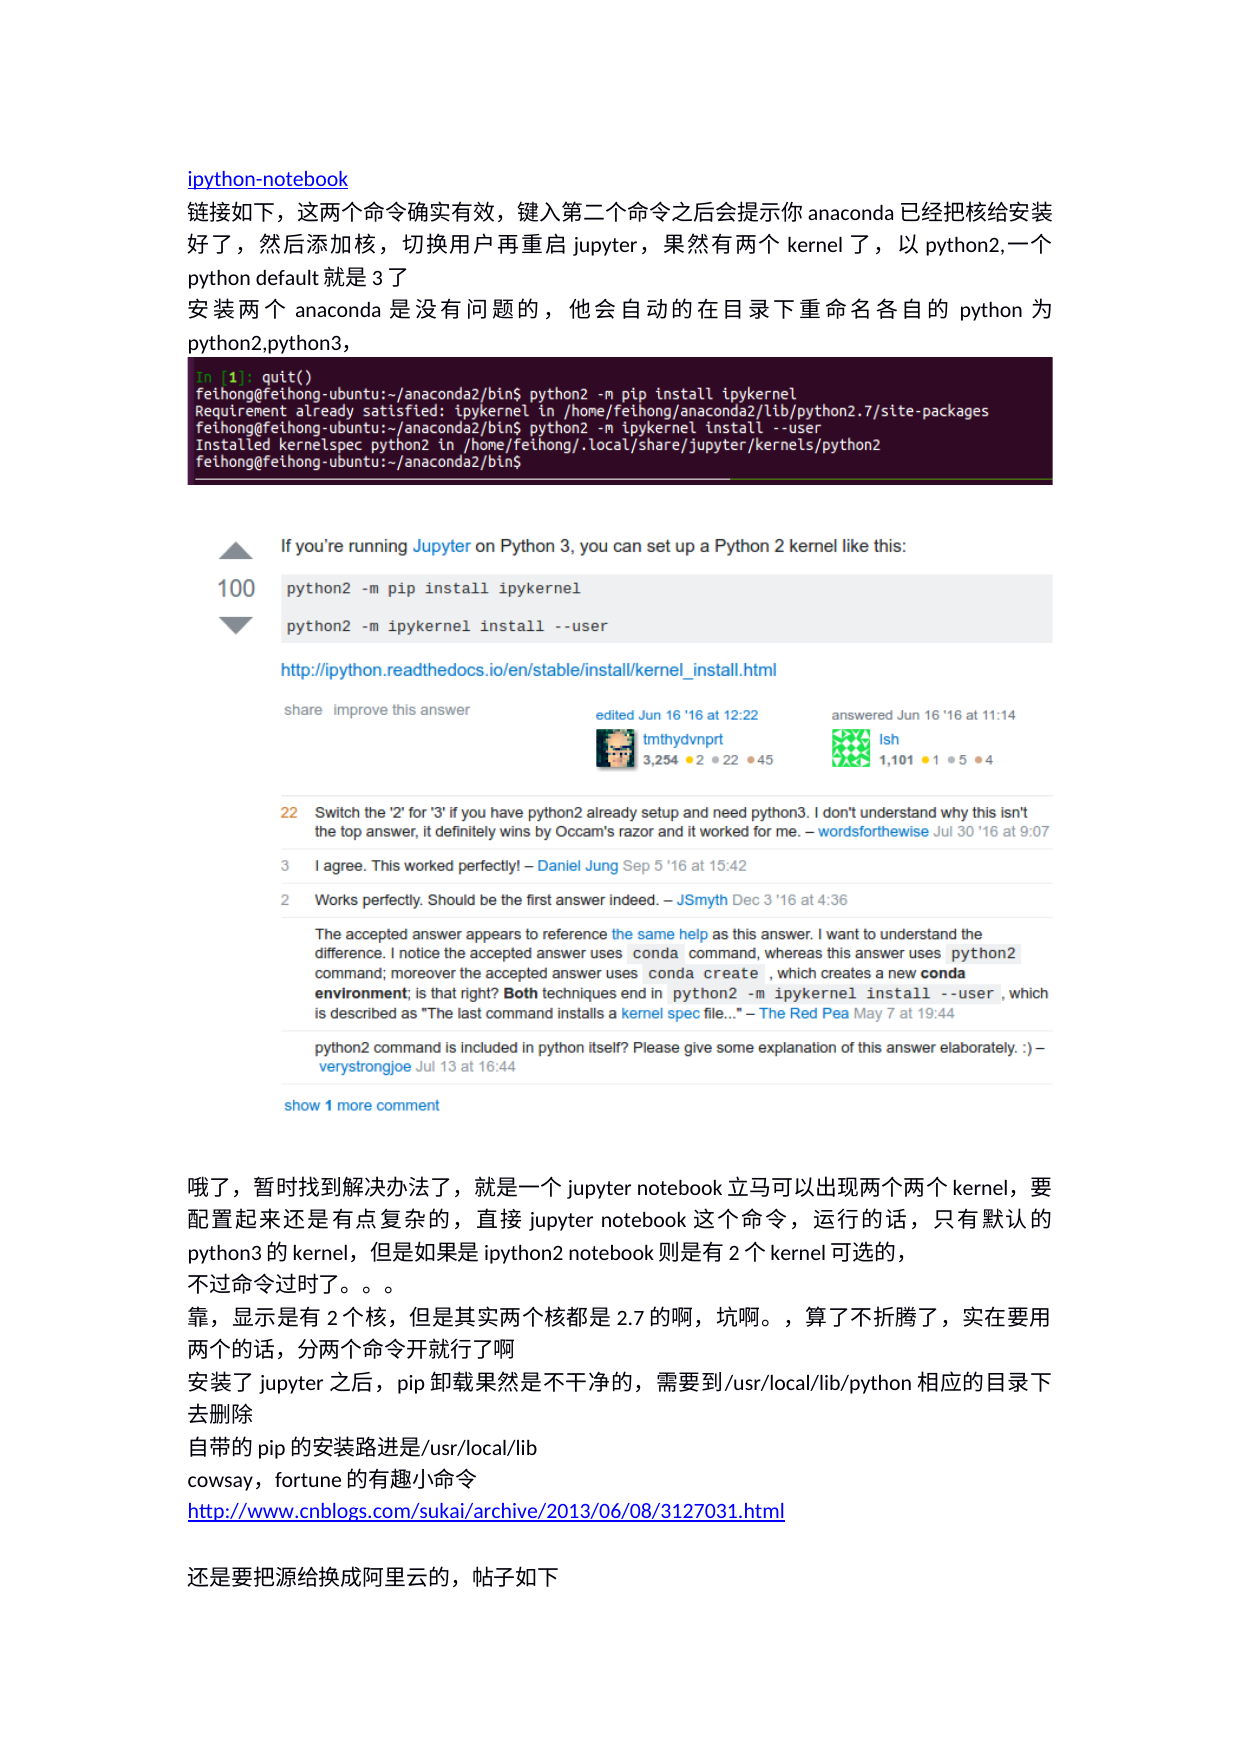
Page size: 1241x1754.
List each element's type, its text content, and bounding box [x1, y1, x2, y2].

text 哦了，暂时找到解决办法了，就是一个jupyter notebook立马可以出现两个两个kernel，要配置起来还是有点复杂的，直接jupyter notebook这个命令，运行的话，只有默认的python3的kernel，但是如果是ipython2 notebook则是有2个kernel可选的， [187, 1169, 1053, 1267]
text 安装了jupyter之后，pip卸载果然是不干净的，需要到/usr/local/lib/python相应的目录下去删除 [187, 1364, 1053, 1429]
text 靠，显示是有2个核，但是其实两个核都是2.7的啊，坑啊。，算了不折腾了，实在要用两个的话，分两个命令开就行了啊 [187, 1299, 1053, 1364]
text cowsay，fortune的有趣小命令 [187, 1462, 1053, 1494]
text http://www.cnblogs.com/sukai/archive/2013/06/08/3127031.html [187, 1494, 1053, 1527]
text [187, 162, 1053, 194]
text 自带的pip的安装路进是/usr/local/lib [187, 1429, 1053, 1462]
picture [187, 357, 1053, 485]
text 还是要把源给换成阿里云的，帖子如下 [187, 1559, 1053, 1592]
text 安装两个anaconda是没有问题的，他会自动的在目录下重命名各自的python为python2,python3， [187, 292, 1053, 357]
text 不过命令过时了。。。 [187, 1267, 1053, 1299]
picture [187, 519, 1053, 1113]
text 链接如下，这两个命令确实有效，键入第二个命令之后会提示你anaconda已经把核给安装好了，然后添加核，切换用户再重启jupyter，果然有两个kernel了，以python2,一个python default就是3了 [187, 194, 1053, 292]
